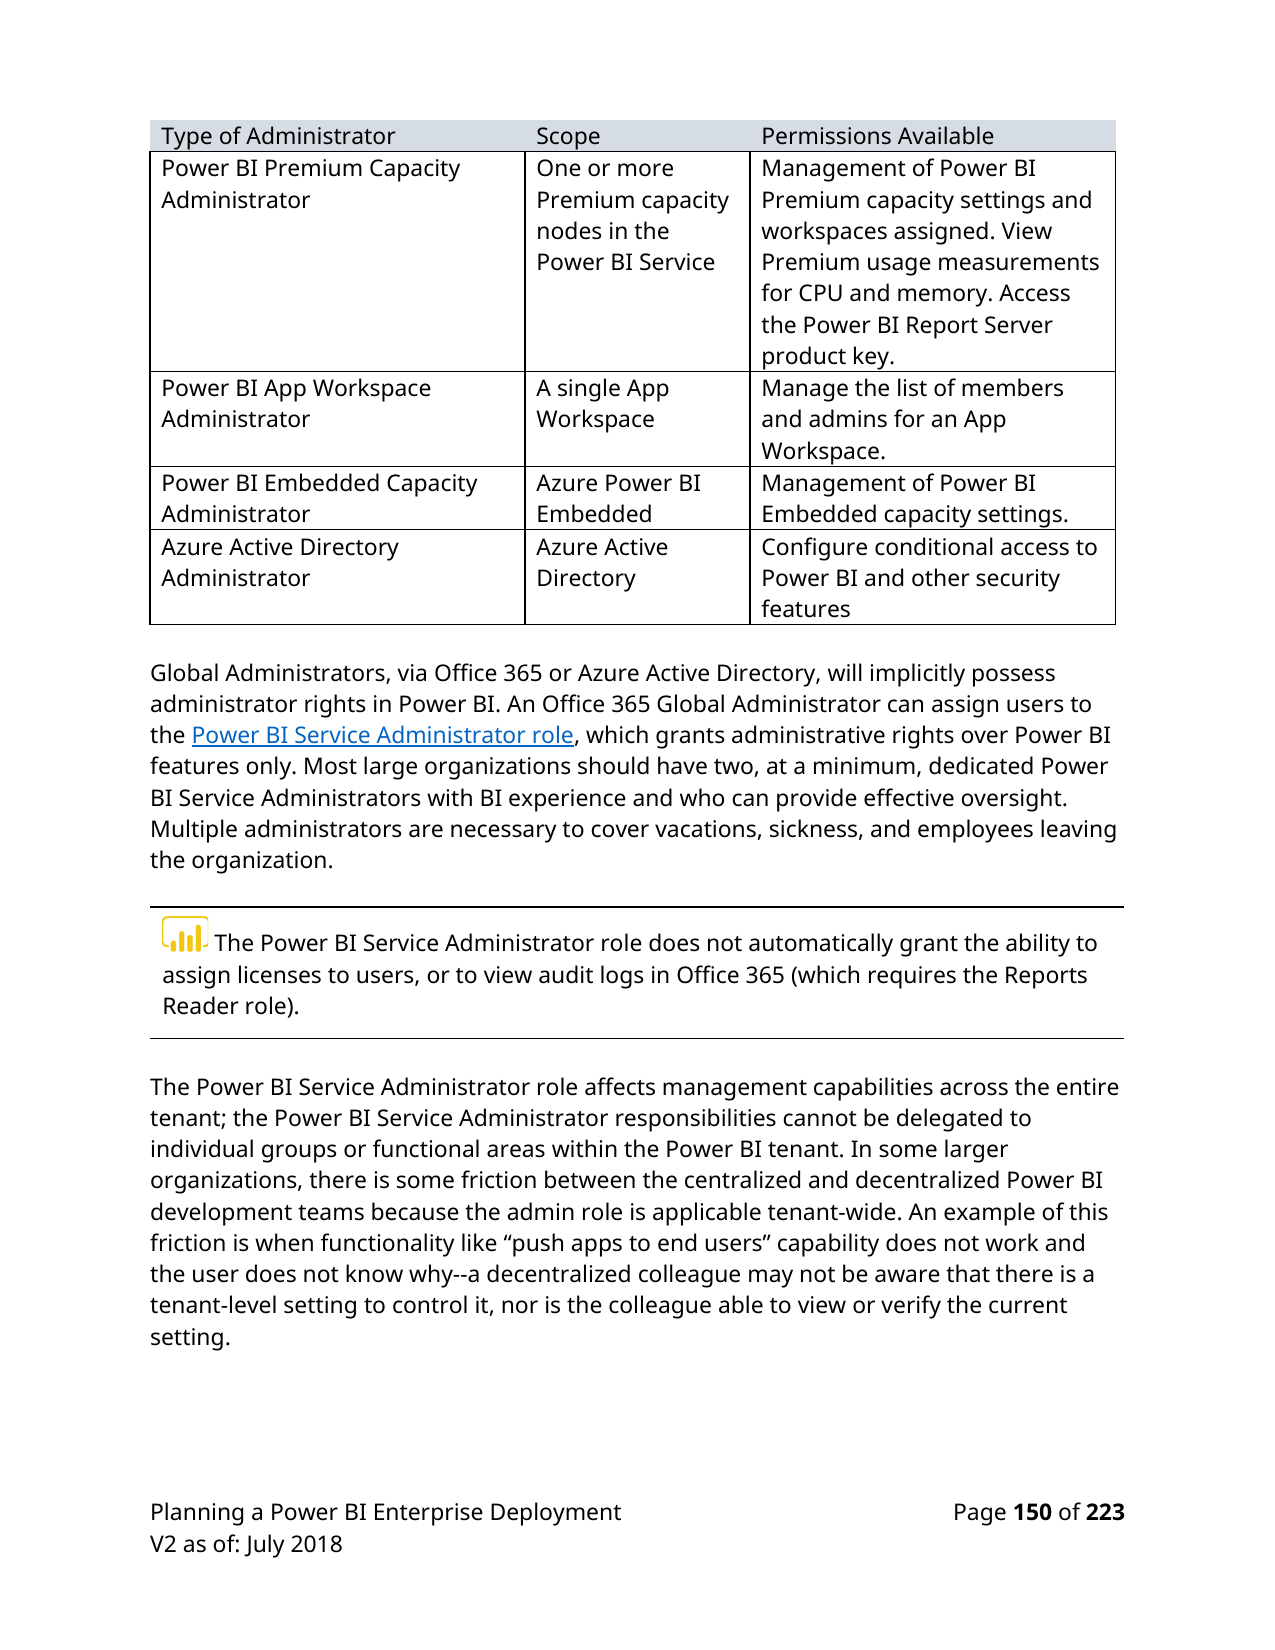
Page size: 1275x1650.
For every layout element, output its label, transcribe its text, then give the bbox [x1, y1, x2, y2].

table_header Scope [525, 120, 750, 151]
table_cell Azure Active Directory Administrator [151, 530, 524, 624]
table_cell Power BI Embedded Capacity Administrator [151, 467, 524, 529]
text The Power BI Service Administrator role affects management capabilities across the entire tenant; the Power BI Service Administrator responsibilities cannot be delegated to individual groups or functional areas within the Power BI tenant. In some larger organizations, there is some friction between the centralized and decentralized Power BI development teams because the admin role is applicable tenant-wide. An example of this friction is when functionality like “push apps to end users” capability does not work and the user does not know why--a decentralized colleague may not be aware that there is a tenant-level setting to control it, nor is the colleague able to view or verify the current setting. [150, 1071, 1125, 1352]
table_cell Azure Power BI Embedded [526, 467, 749, 529]
text Global Administrators, via Office 365 or Azure Active Directory, will implicitly possess administrator rights in Power BI. An Office 365 Global Administrator can assign users to the Power BI Service Administrator role, which grants administrative rights over Power BI features only. Most large organizations should have two, at a minimum, dedicated Power BI Service Administrators with BI experience and who can provide effective oversight. Multiple administrators are necessary to cover vacations, sickness, and employees leaving the organization. [150, 656, 1125, 875]
picture [162, 915, 209, 952]
table_cell Manage the list of members and admins for an App Workspace. [751, 372, 1115, 466]
table_cell Azure Active Directory [526, 530, 749, 624]
table_cell Configure conditional access to Power BI and other security features [751, 530, 1115, 624]
table_cell A single App Workspace [526, 372, 749, 466]
table_header Type of Administrator [150, 120, 525, 151]
table_cell Power BI App Workspace Administrator [151, 372, 524, 466]
table_header Permissions Available [750, 120, 1116, 151]
table_cell Management of Power BI Premium capacity settings and workspaces assigned. View Premium usage measurements for CPU and memory. Access the Power BI Report Server product key. [751, 152, 1115, 371]
table_header The Power BI Service Administrator role does not automatically grant the ability to assign licenses to users, or to view audit logs in Office 365 (which requires the Reports Reader role). [150, 908, 1124, 1038]
table_cell Management of Power BI Embedded capacity settings. [751, 467, 1115, 529]
table_cell One or more Premium capacity nodes in the Power BI Service [526, 152, 749, 371]
table_cell Power BI Premium Capacity Administrator [151, 152, 524, 371]
